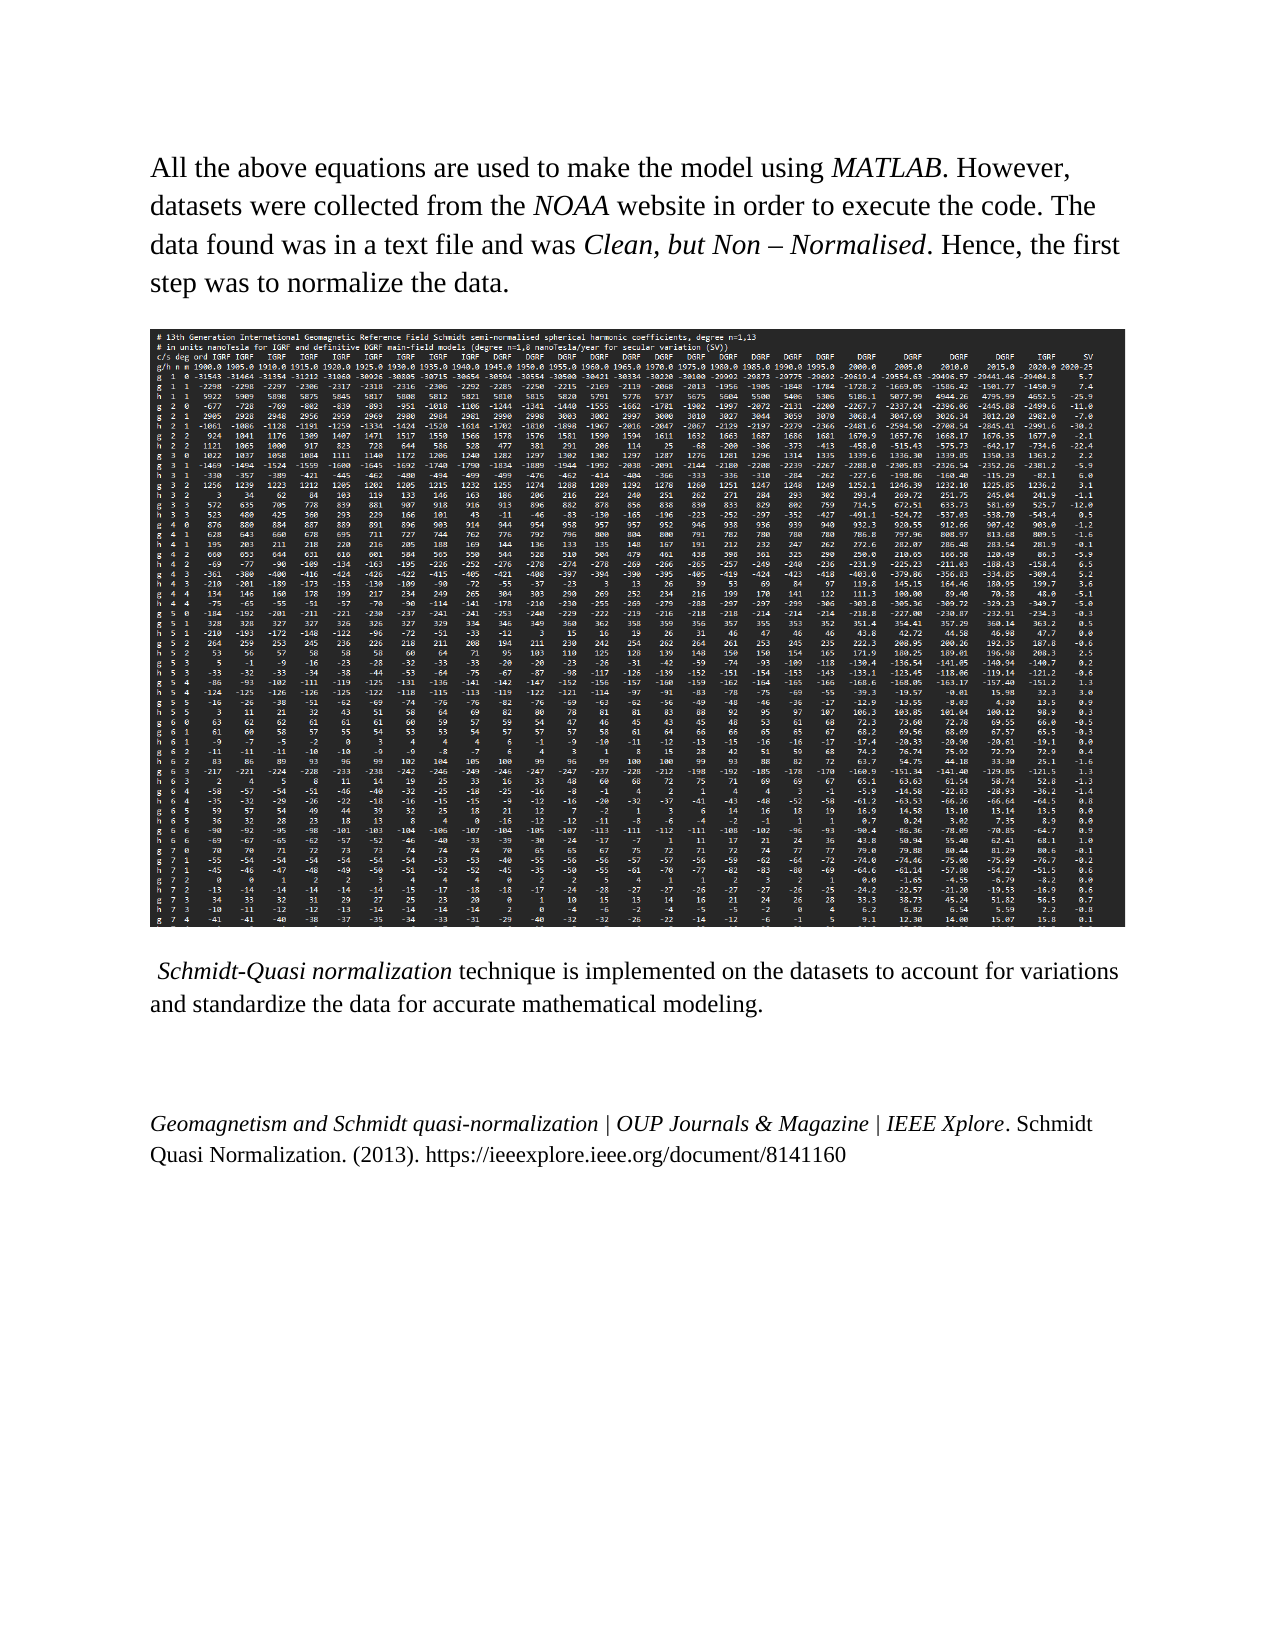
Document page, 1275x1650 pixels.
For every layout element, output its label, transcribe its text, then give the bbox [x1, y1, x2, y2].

picture [150, 329, 1125, 927]
text Schmidt-Quasi normalization technique is implemented on the datasets to account for variations and standardize the data for accurate mathematical modeling. [150, 956, 1125, 1018]
text Geomagnetism and Schmidt quasi-normalization | OUP Journals & Magazine | IEEE Xplore. Schmidt Quasi Normalization. (2013). https://ieeexplore.ieee.org/document/8141160 [150, 1111, 1125, 1167]
text All the above equations are used to make the model using MATLAB. However, datasets were collected from the NOAA website in order to execute the code. The data found was in a text file and was Clean, but Non – Normalised. Hence, the first step was to normalize the data. [150, 150, 1125, 299]
